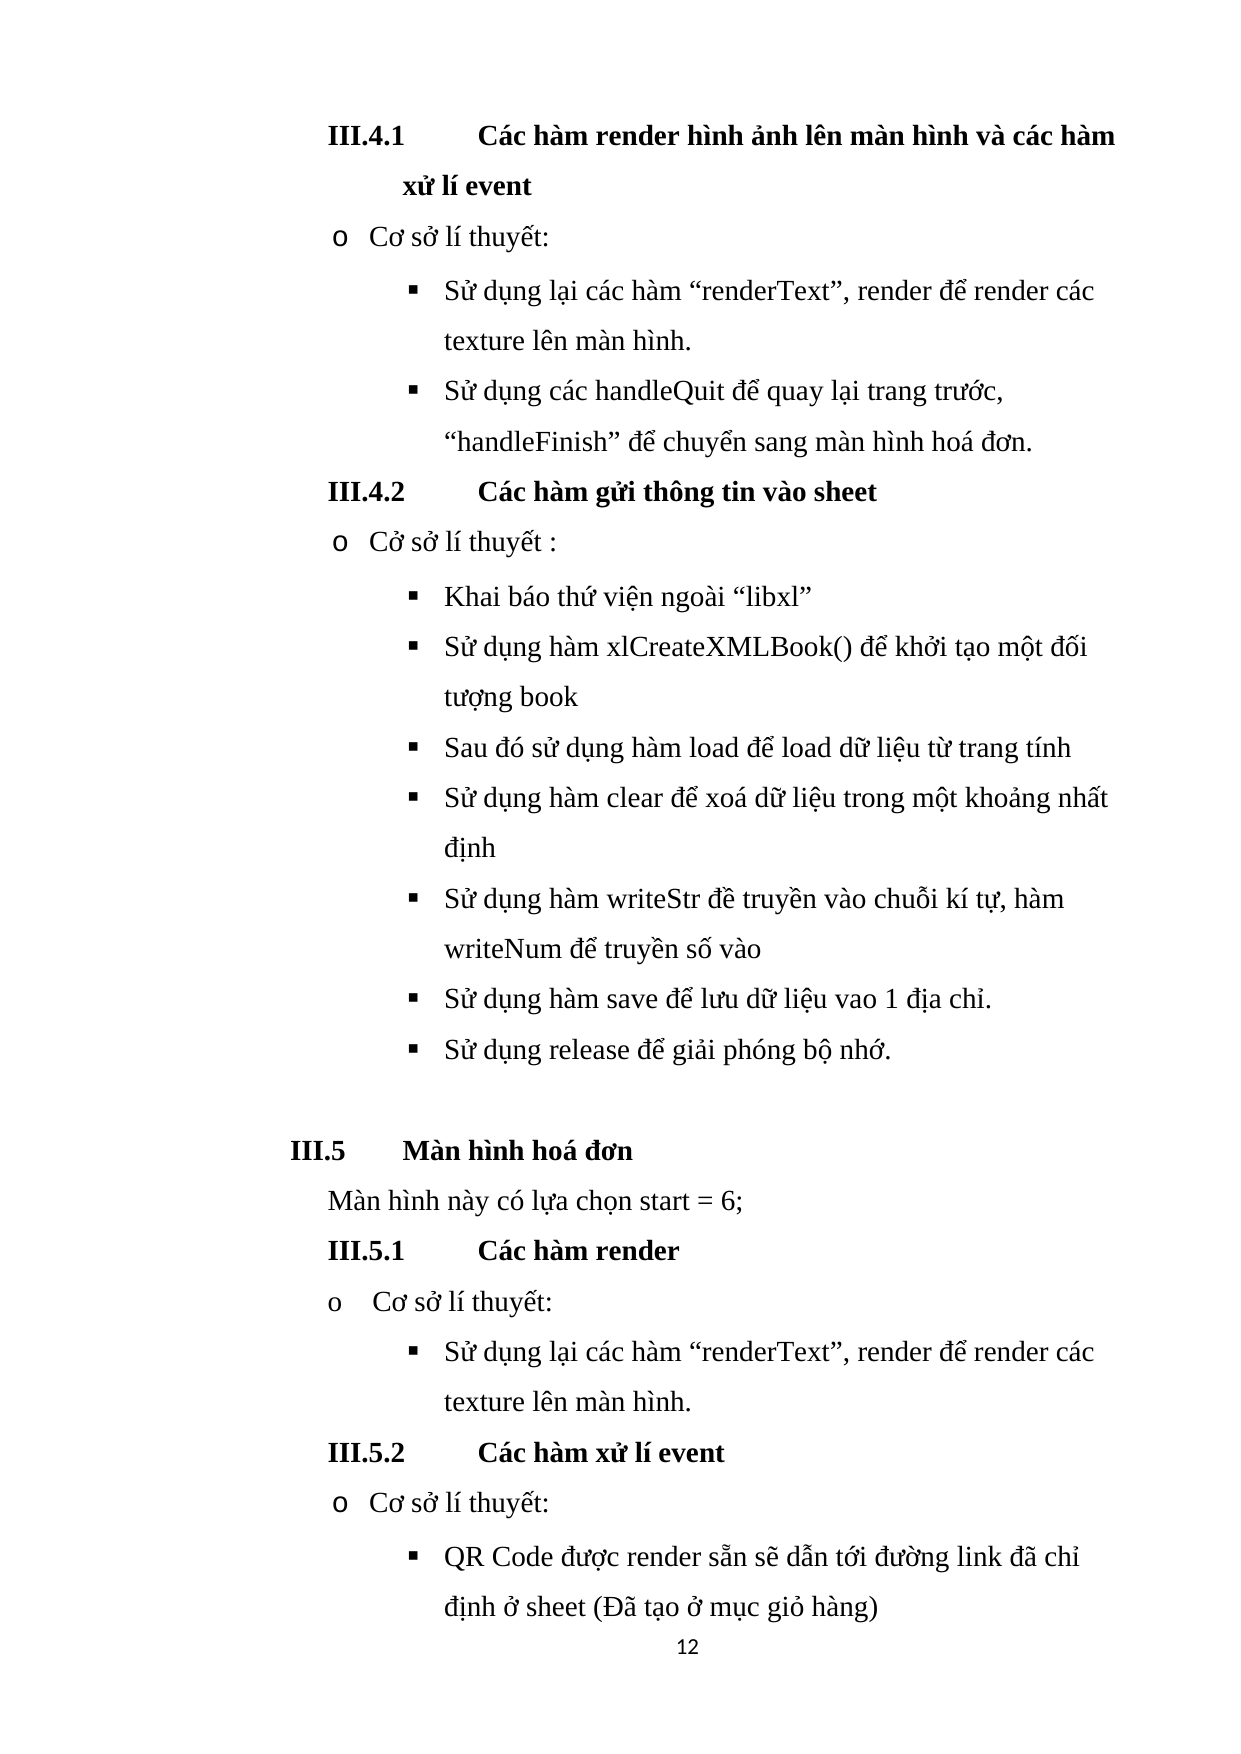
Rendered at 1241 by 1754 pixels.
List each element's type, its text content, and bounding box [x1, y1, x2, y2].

list QR Code được render sẵn sẽ dẫn tới đường link đã chỉ định ở sheet (Đã tạo ở mục giỏ hàng) [406, 1539, 1122, 1623]
list Sử dụng các handleQuit để quay lại trang trước, “handleFinish” để chuyển sang màn hình hoá đơn. [406, 373, 1122, 457]
list Cở sở lí thuyết : [331, 524, 1122, 561]
list Màn hình này có lựa chọn start = 6; [327, 1183, 1122, 1217]
list Cơ sở lí thuyết: [331, 1485, 1122, 1521]
list Các hàm gửi thông tin vào sheet [327, 474, 1122, 508]
list Sử dụng hàm writeStr đề truyền vào chuỗi kí tự, hàm writeNum để truyền số vào [406, 881, 1122, 965]
list Sử dụng lại các hàm “renderText”, render để render các texture lên màn hình. [406, 1334, 1122, 1418]
list Các hàm xử lí event [327, 1435, 1122, 1468]
list Các hàm render hình ảnh lên màn hình và các hàm xử lí event [327, 118, 1122, 202]
list Sử dụng hàm clear để xoá dữ liệu trong một khoảng nhất định [406, 780, 1122, 864]
list Màn hình hoá đơn [290, 1133, 1122, 1166]
list Cơ sở lí thuyết: [327, 1284, 1122, 1317]
list Sau đó sử dụng hàm load để load dữ liệu từ trang tính [406, 730, 1122, 763]
list Cơ sở lí thuyết: [331, 219, 1122, 255]
list Khai báo thứ viện ngoài “libxl” [406, 579, 1122, 612]
list Sử dụng hàm xlCreateXMLBook() để khởi tạo một đối tượng book [406, 629, 1122, 713]
list Các hàm render [327, 1233, 1122, 1267]
list Sử dụng hàm save để lưu dữ liệu vao 1 địa chỉ. [406, 982, 1122, 1015]
list Sử dụng release để giải phóng bộ nhớ. [406, 1032, 1122, 1066]
list Sử dụng lại các hàm “renderText”, render để render các texture lên màn hình. [406, 273, 1122, 357]
